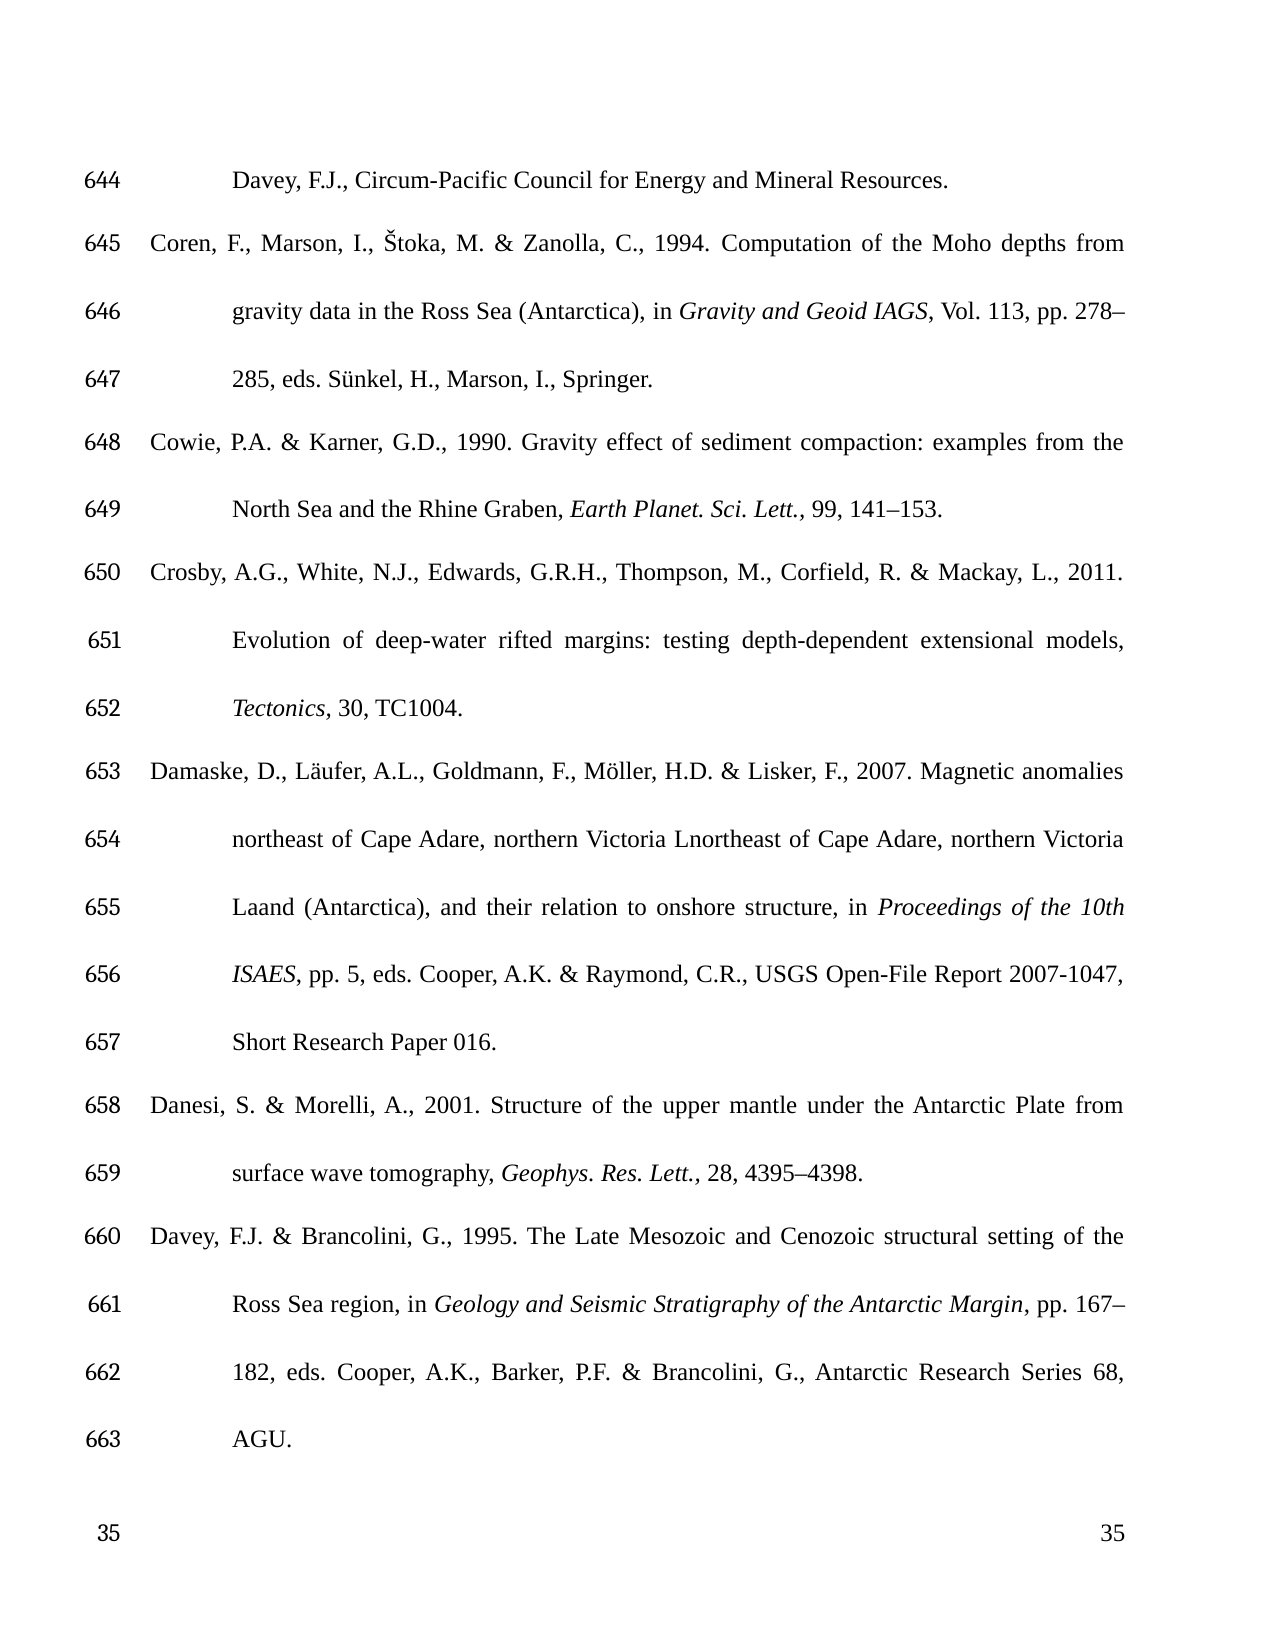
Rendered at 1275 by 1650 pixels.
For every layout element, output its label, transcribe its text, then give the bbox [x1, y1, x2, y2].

text Crosby, A.G., White, N.J., Edwards, G.R.H., Thompson, M., Corfield, R. & Mackay, L., 2011. Evolution of deep-water rifted margins: testing depth-dependent extensional models, Tectonics, 30, TC1004. [150, 555, 1125, 724]
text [150, 163, 1125, 197]
text Danesi, S. & Morelli, A., 2001. Structure of the upper mantle under the Antarctic Plate from surface wave tomography, Geophys. Res. Lett., 28, 4395–4398. [150, 1088, 1125, 1189]
text Cowie, P.A. & Karner, G.D., 1990. Gravity effect of sediment compaction: examples from the North Sea and the Rhine Graben, Earth Planet. Sci. Lett., 99, 141–153. [150, 424, 1125, 526]
text Davey, F.J. & Brancolini, G., 1995. The Late Mesozoic and Cenozoic structural setting of the Ross Sea region, in Geology and Seismic Stratigraphy of the Antarctic Margin, pp. 167–182, eds. Cooper, A.K., Barker, P.F. & Brancolini, G., Antarctic Research Series 68, AGU. [150, 1218, 1125, 1456]
text Coren, F., Marson, I., Štoka, M. & Zanolla, C., 1994. Computation of the Moho depths from gravity data in the Ross Sea (Antarctica), in Gravity and Geoid IAGS, Vol. 113, pp. 278–285, eds. Sünkel, H., Marson, I., Springer. [150, 226, 1125, 395]
text Damaske, D., Läufer, A.L., Goldmann, F., Möller, H.D. & Lisker, F., 2007. Magnetic anomalies northeast of Cape Adare, northern Victoria Lnortheast of Cape Adare, northern Victoria Laand (Antarctica), and their relation to onshore structure, in Proceedings of the 10th ISAES, pp. 5, eds. Cooper, A.K. & Raymond, C.R., USGS Open-File Report 2007-1047, Short Research Paper 016. [150, 753, 1125, 1059]
